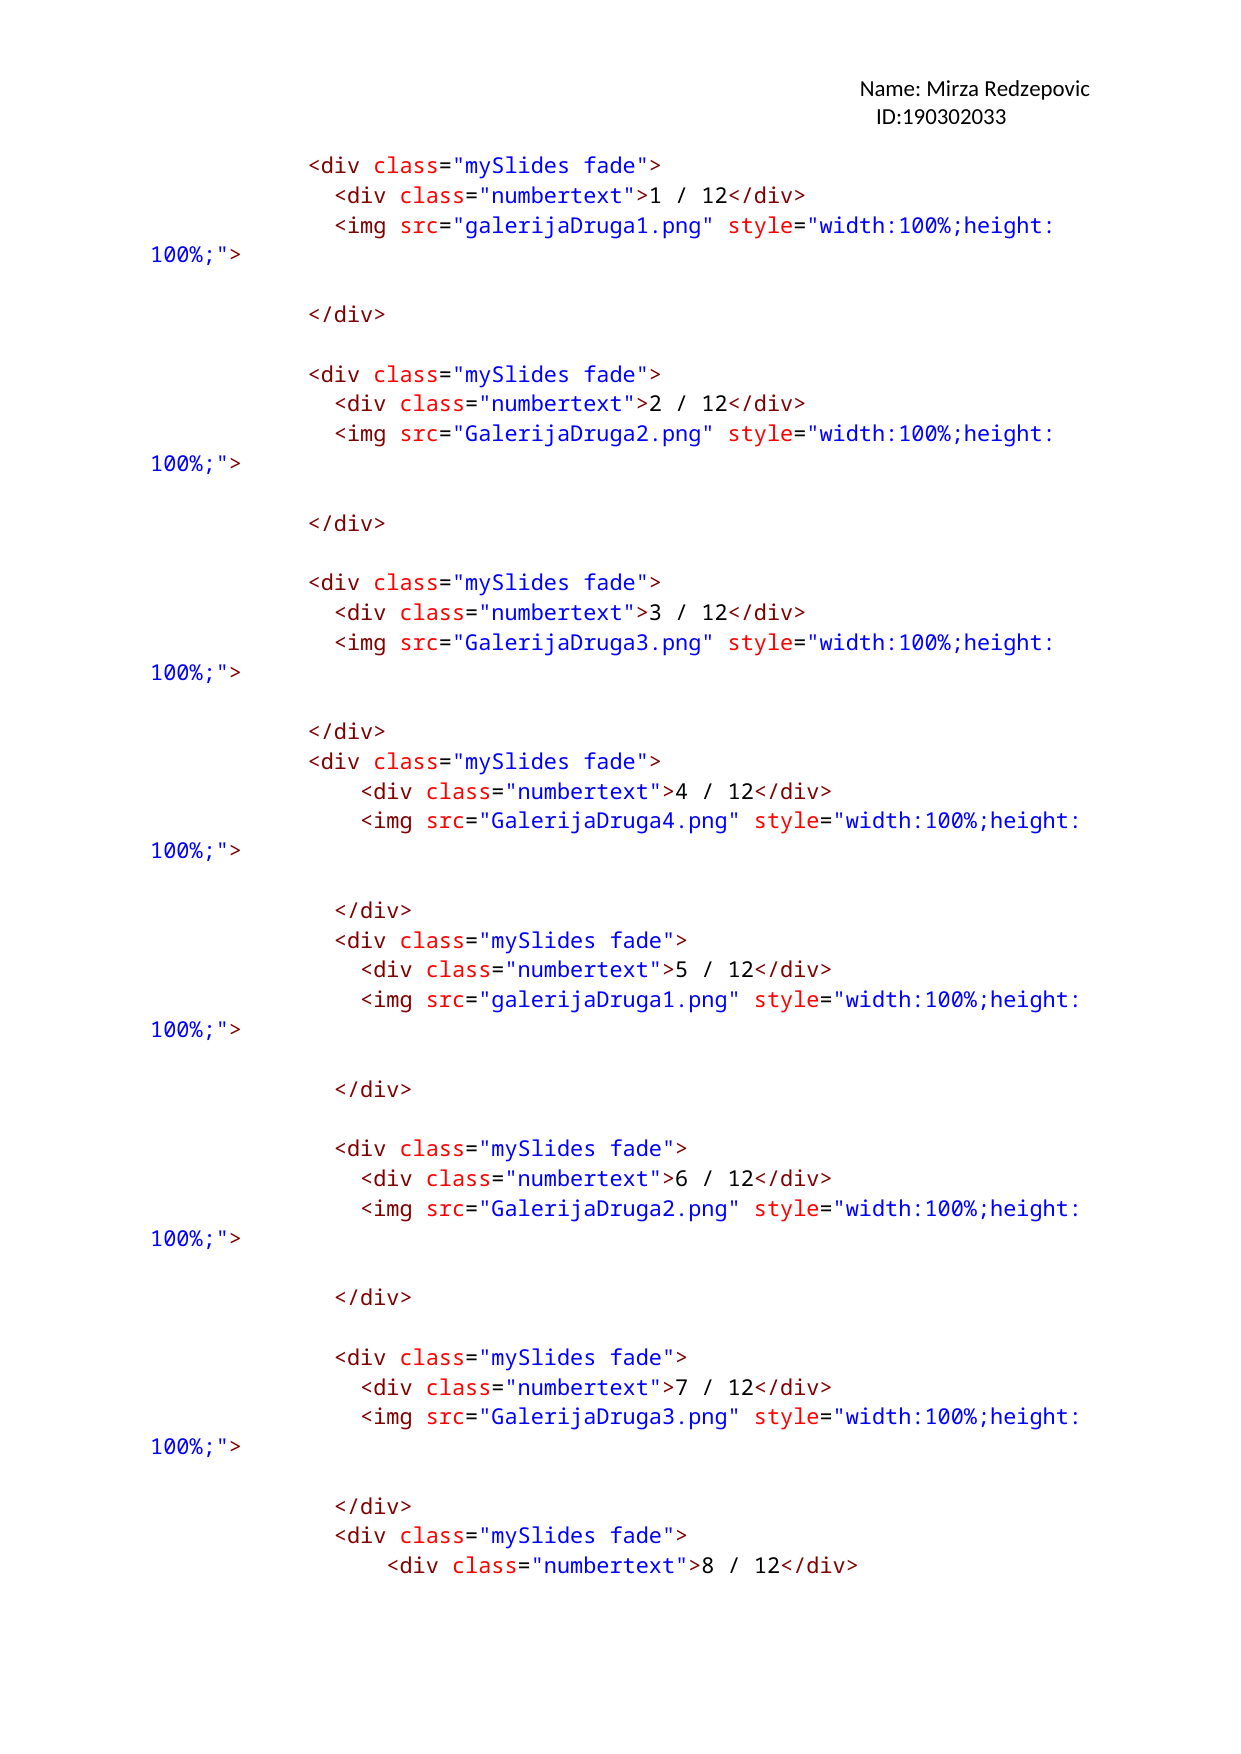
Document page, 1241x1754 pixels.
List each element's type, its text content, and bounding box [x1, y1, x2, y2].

text <img src="GalerijaDruga3.png" style="width:100%;height: 100%;"> [150, 1401, 1090, 1461]
text <div class="numbertext">2 / 12</div> [150, 388, 1090, 418]
text <div class="mySlides fade"> [150, 746, 1090, 776]
text <div class="mySlides fade"> [150, 1520, 1090, 1550]
text </div> [150, 895, 1090, 924]
text <div class="numbertext">6 / 12</div> [150, 1163, 1090, 1193]
text <div class="mySlides fade"> [150, 150, 1090, 180]
text </div> [150, 716, 1090, 746]
text </div> [150, 507, 1090, 537]
text <div class="mySlides fade"> [150, 1342, 1090, 1371]
text <div class="mySlides fade"> [150, 1133, 1090, 1163]
text <img src="GalerijaDruga3.png" style="width:100%;height: 100%;"> [150, 627, 1090, 686]
text </div> [150, 1073, 1090, 1103]
text </div> [150, 1491, 1090, 1520]
text <img src="GalerijaDruga2.png" style="width:100%;height: 100%;"> [150, 1193, 1090, 1252]
text <div class="mySlides fade"> [150, 924, 1090, 954]
text </div> [150, 299, 1090, 329]
text <img src="galerijaDruga1.png" style="width:100%;height: 100%;"> [150, 209, 1090, 269]
text <img src="GalerijaDruga2.png" style="width:100%;height: 100%;"> [150, 418, 1090, 478]
text <img src="galerijaDruga1.png" style="width:100%;height: 100%;"> [150, 984, 1090, 1044]
text <div class="mySlides fade"> [150, 567, 1090, 597]
text <div class="numbertext">3 / 12</div> [150, 597, 1090, 627]
text </div> [150, 1282, 1090, 1312]
text <img src="GalerijaDruga4.png" style="width:100%;height: 100%;"> [150, 805, 1090, 865]
text <div class="numbertext">1 / 12</div> [150, 180, 1090, 209]
text <div class="numbertext">8 / 12</div> [150, 1550, 1090, 1580]
text <div class="mySlides fade"> [150, 358, 1090, 388]
text <div class="numbertext">5 / 12</div> [150, 954, 1090, 984]
text <div class="numbertext">4 / 12</div> [150, 776, 1090, 805]
text <div class="numbertext">7 / 12</div> [150, 1371, 1090, 1401]
